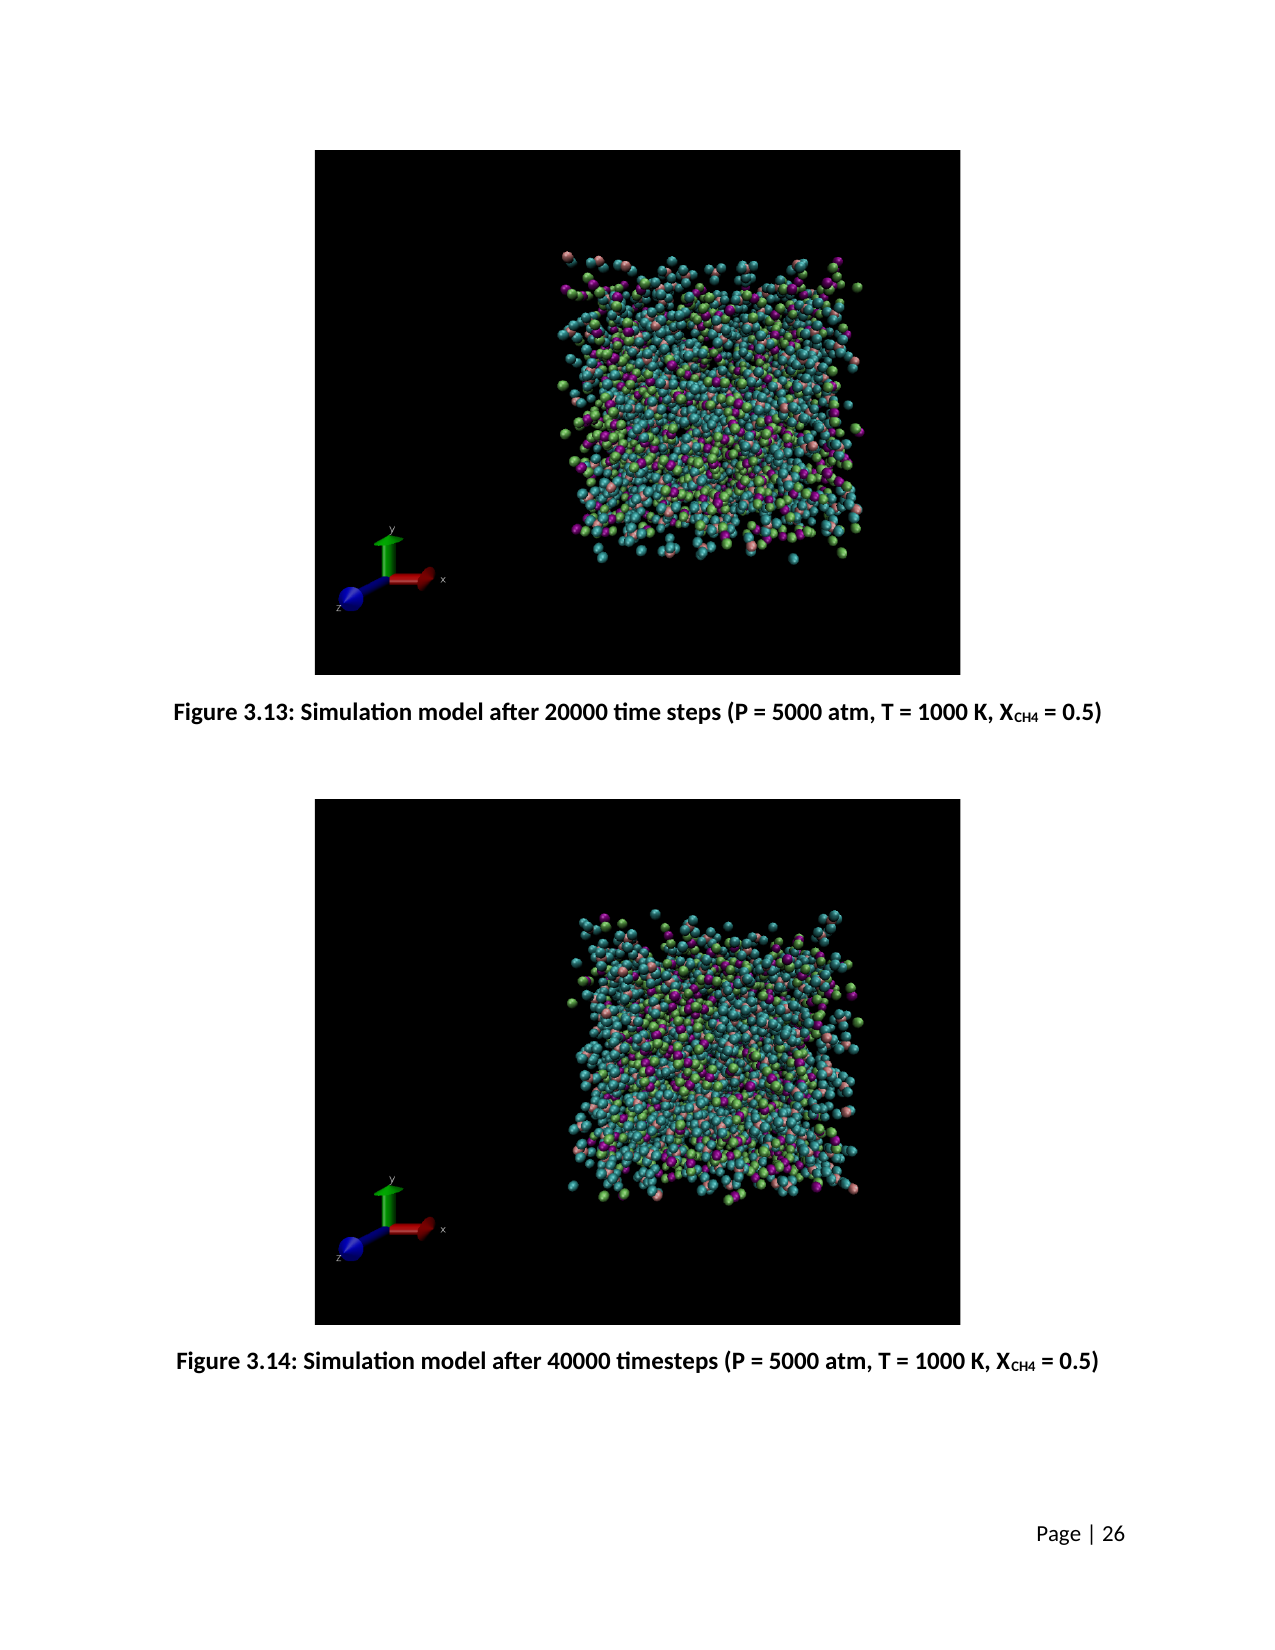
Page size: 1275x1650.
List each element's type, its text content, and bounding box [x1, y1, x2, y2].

picture [314, 799, 961, 1325]
text Figure 3.13: Simulation model after 20000 time steps (P = 5000 atm, T = 1000 K, XCH4 = 0.5) [150, 696, 1125, 726]
picture [314, 150, 961, 675]
text Figure 3.14: Simulation model after 40000 timesteps (P = 5000 atm, T = 1000 K, XCH4 = 0.5) [150, 1345, 1125, 1376]
